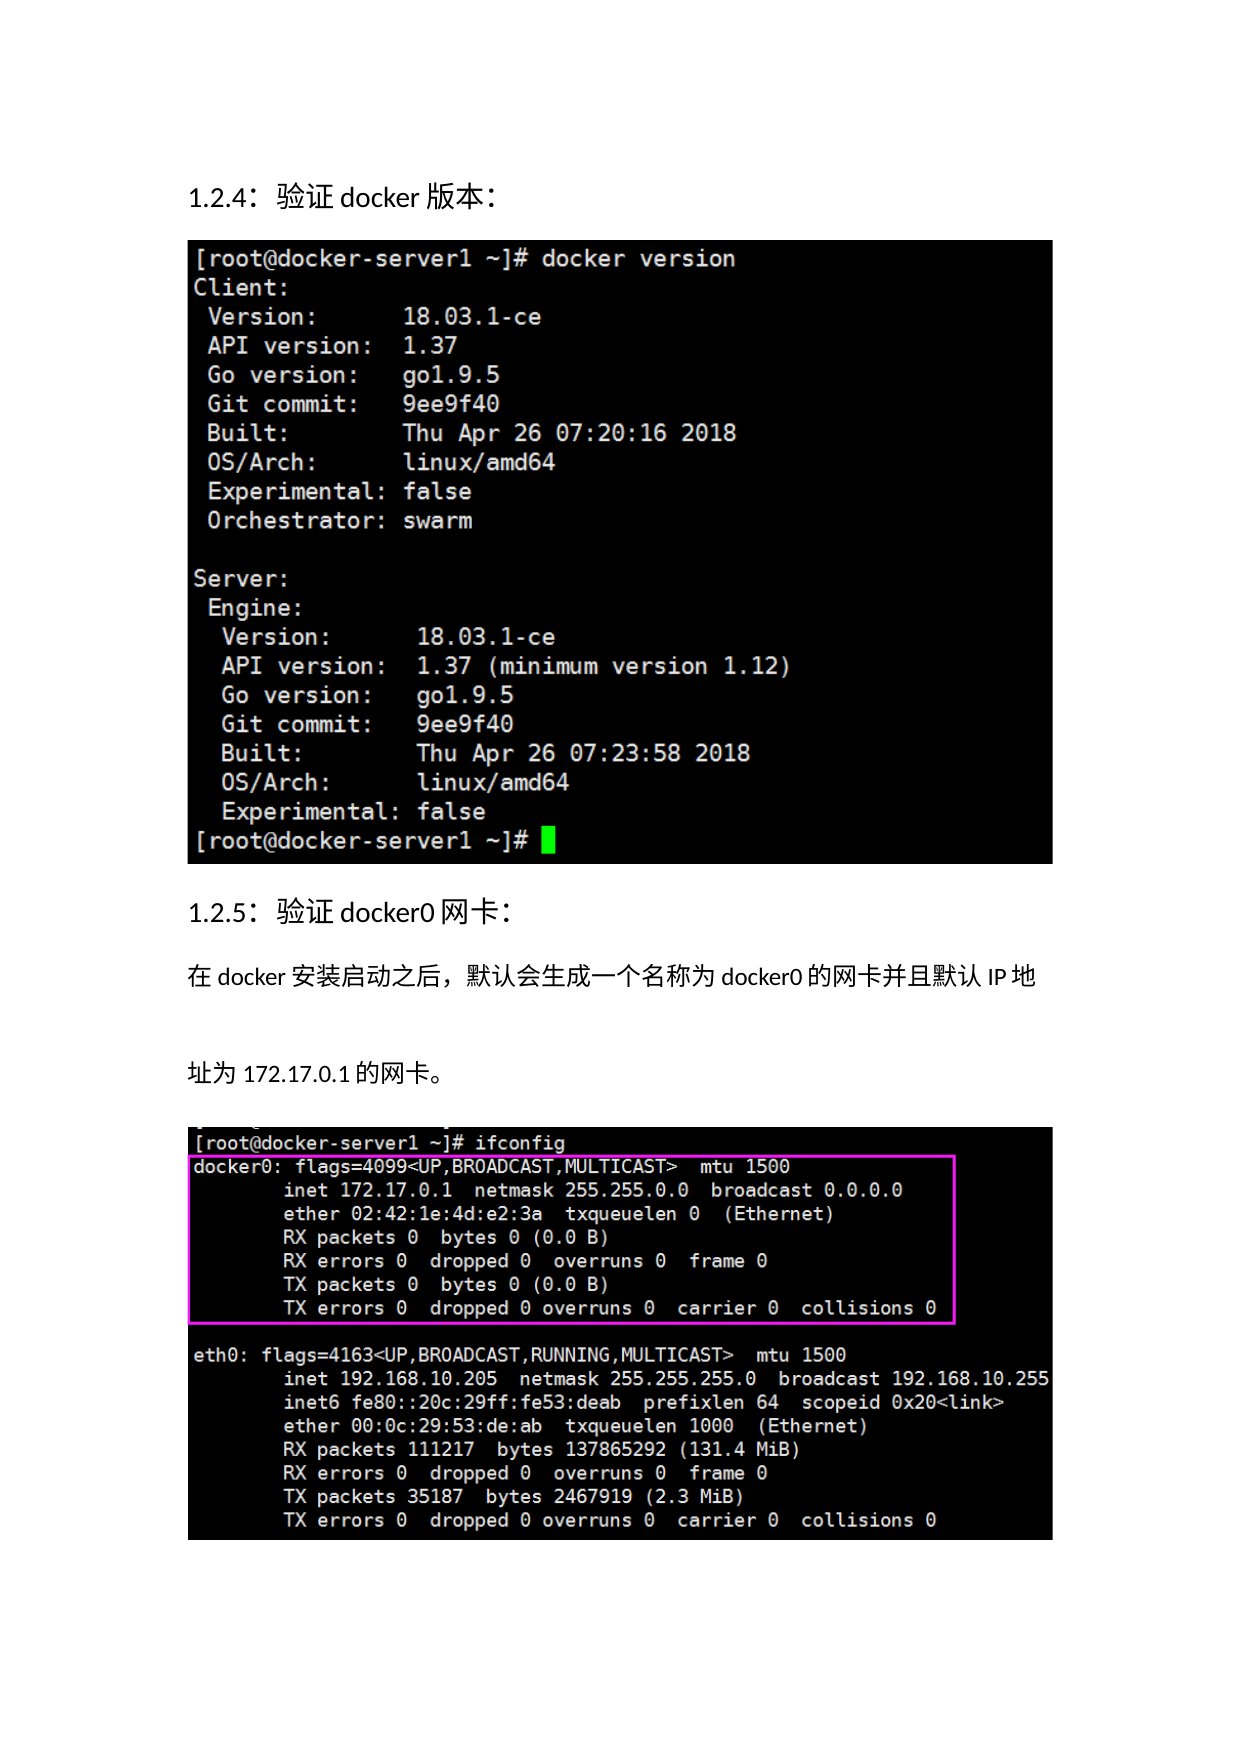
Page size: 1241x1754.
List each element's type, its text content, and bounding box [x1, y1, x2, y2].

subtitle 1.2.5：验证docker0网卡： [187, 877, 1053, 942]
picture [187, 240, 1053, 864]
subtitle 1.2.4：验证docker版本： [187, 162, 1053, 227]
picture [187, 1127, 1053, 1540]
text 在docker安装启动之后，默认会生成一个名称为docker0的网卡并且默认IP地址为172.17.0.1的网卡。 [187, 942, 1053, 1104]
